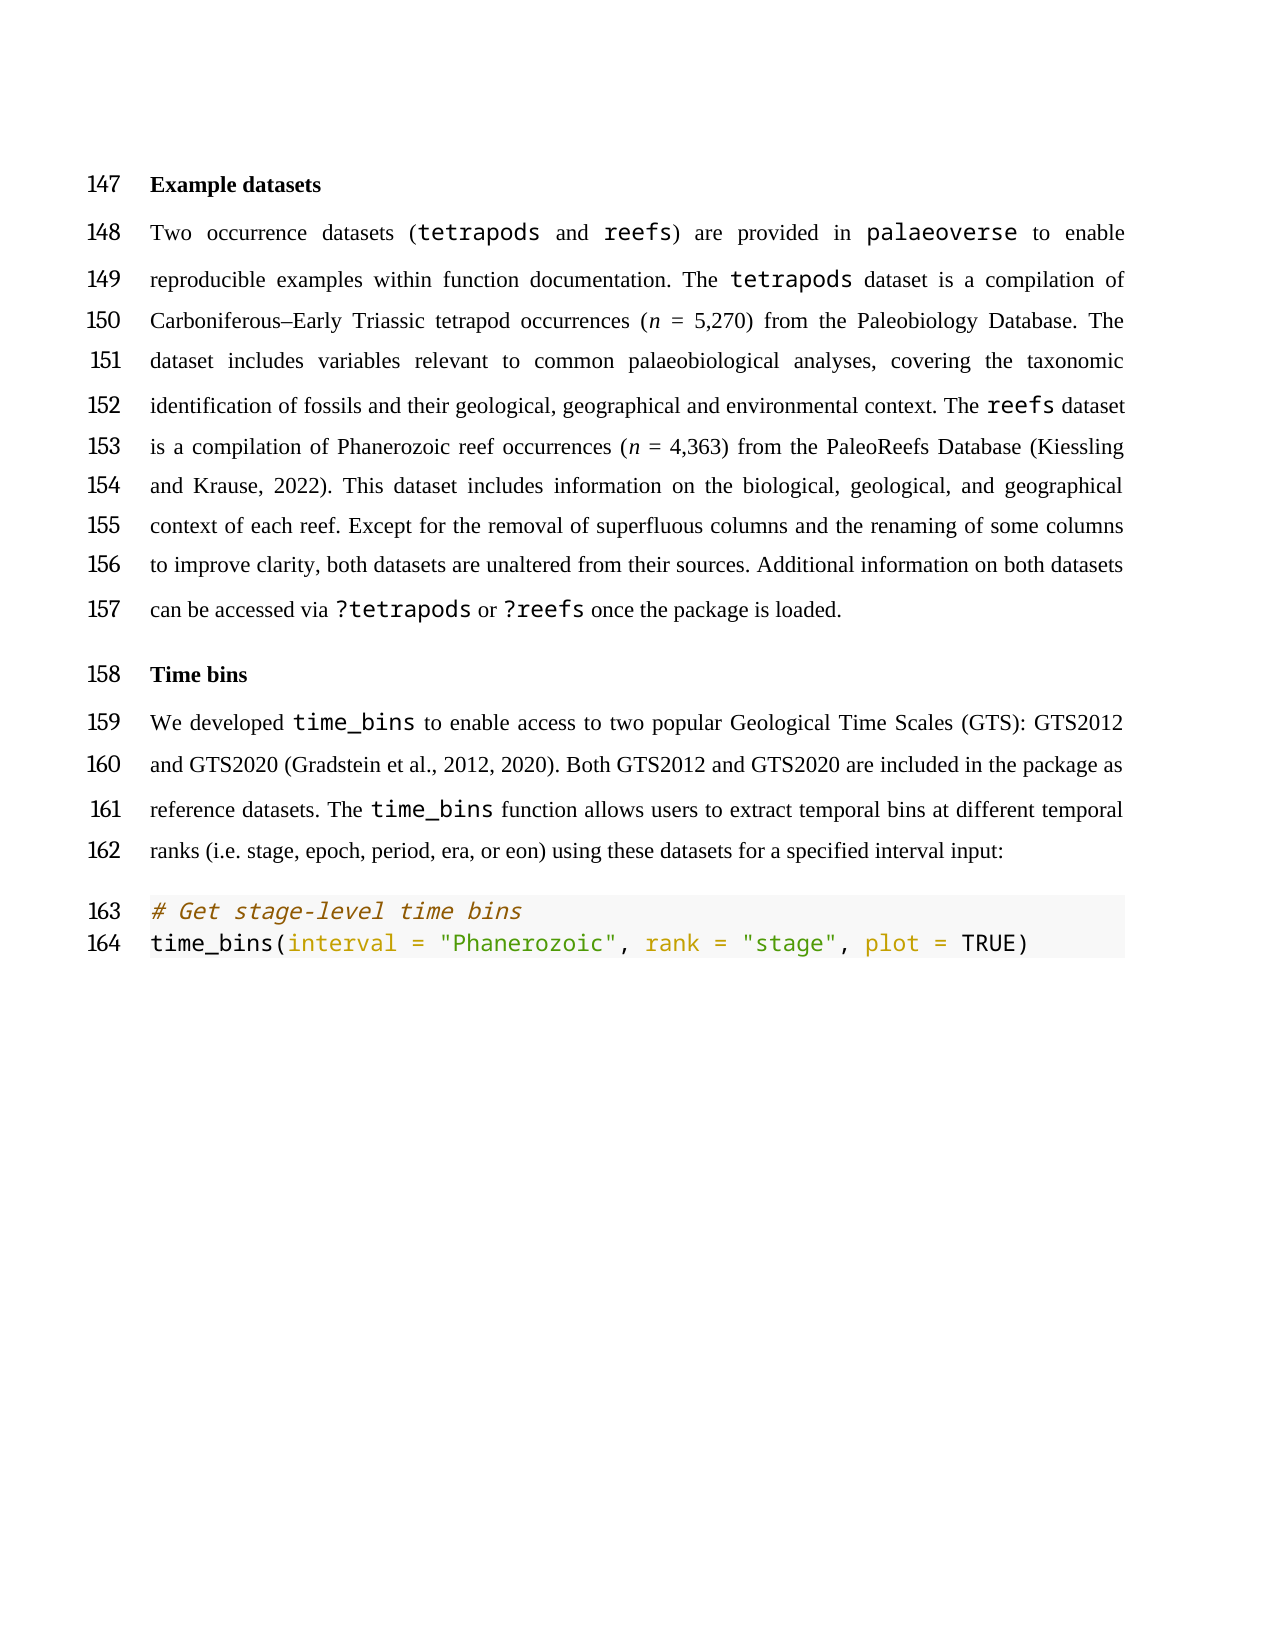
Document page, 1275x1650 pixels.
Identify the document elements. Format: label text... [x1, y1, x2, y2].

subtitle Example datasets [150, 171, 1125, 197]
text Two occurrence datasets (tetrapods and reefs) are provided in palaeoverse to enable reproducible examples within function documentation. The tetrapods dataset is a compilation of Carboniferous–Early Triassic tetrapod occurrences (n = 5,270) from the Paleobiology Database. The dataset includes variables relevant to common palaeobiological analyses, covering the taxonomic identification of fossils and their geological, geographical and environmental context. The reefs dataset is a compilation of Phanerozoic reef occurrences (n = 4,363) from the PaleoReefs Database (Kiessling and Krause, 2022). This dataset includes information on the biological, geological, and geographical context of each reef. Except for the removal of superfluous columns and the renaming of some columns to improve clarity, both datasets are unaltered from their sources. Additional information on both datasets can be accessed via ?tetrapods or ?reefs once the package is loaded. [150, 216, 1125, 625]
text # Get stage-level time bins time_bins(interval = "Phanerozoic", rank = "stage", plot = TRUE) [521, 895, 1125, 958]
subtitle Time bins [150, 661, 1125, 687]
text We developed time_bins to enable access to two popular Geological Time Scales (GTS): GTS2012 and GTS2020 (Gradstein et al., 2012, 2020). Both GTS2012 and GTS2020 are included in the package as reference datasets. The time_bins function allows users to extract temporal bins at different temporal ranks (i.e. stage, epoch, period, era, or eon) using these datasets for a specified interval input: [150, 706, 1125, 863]
